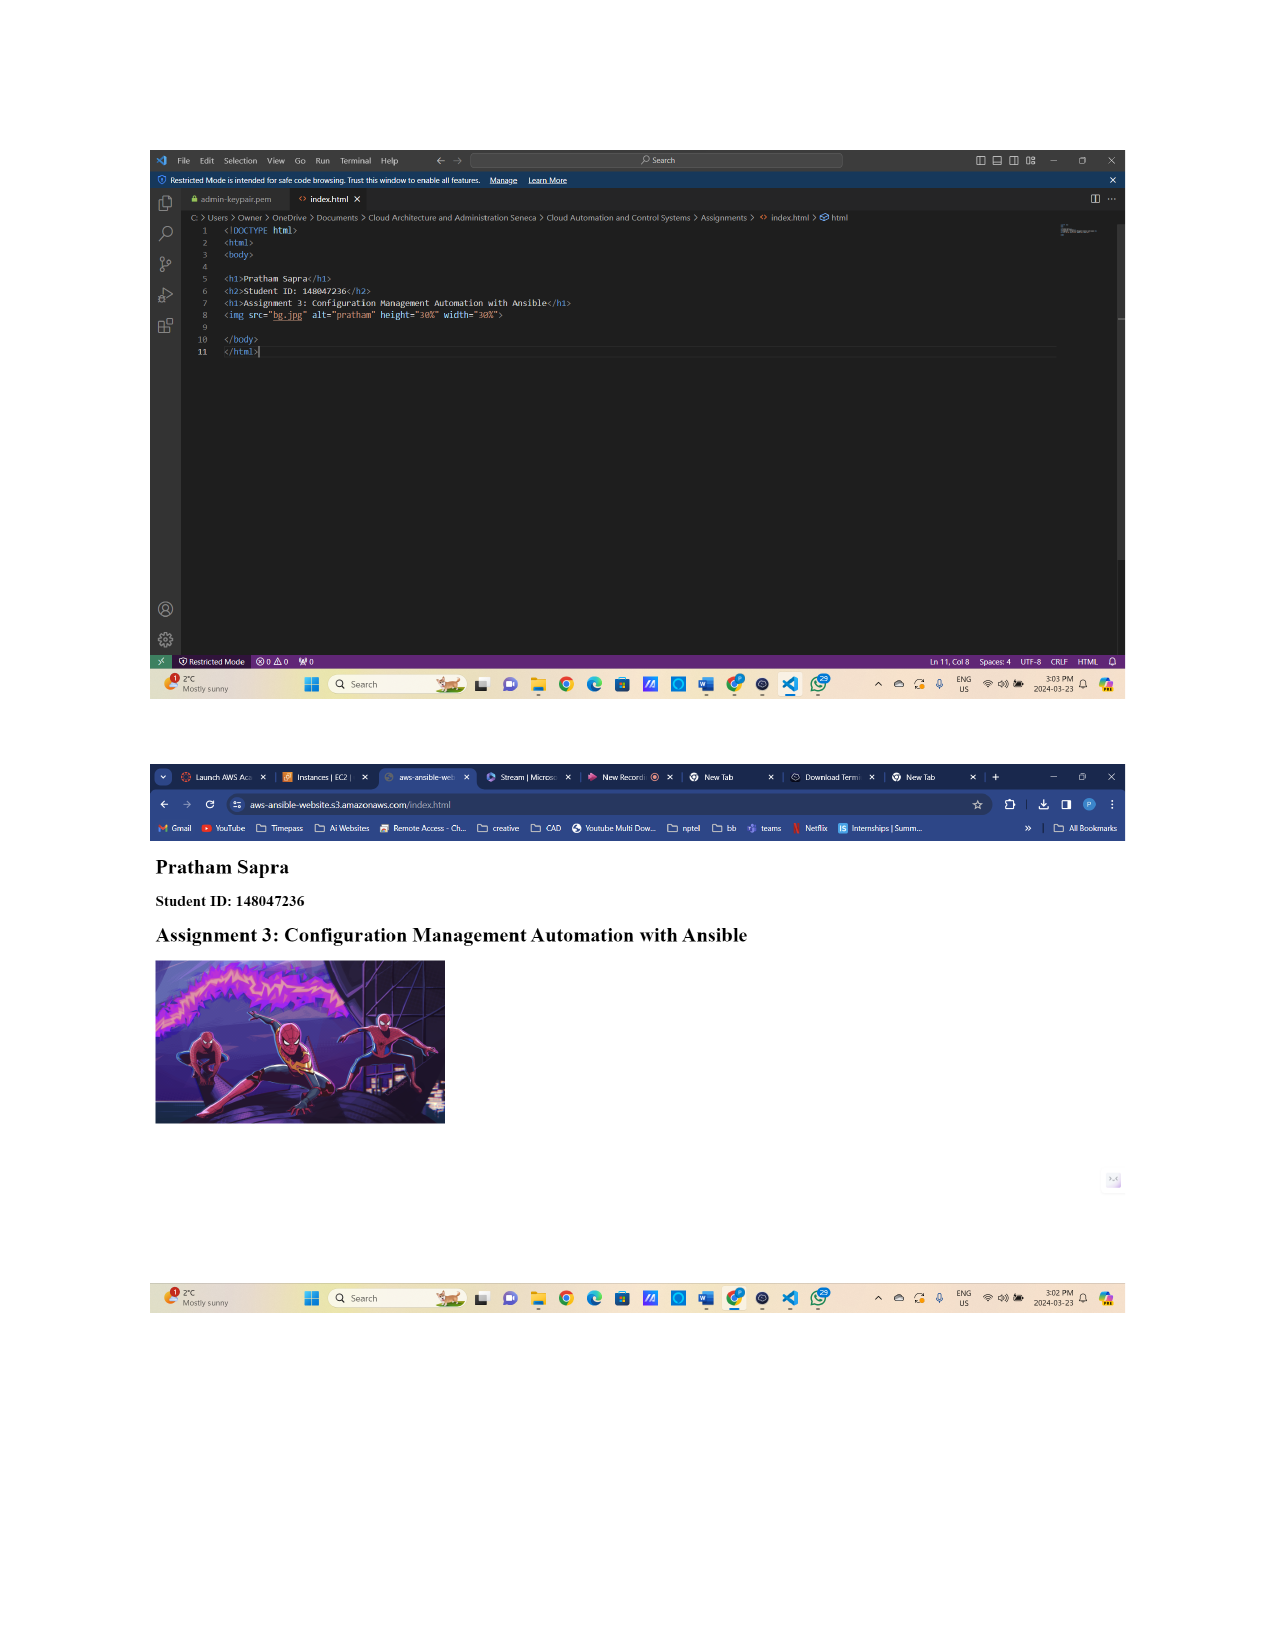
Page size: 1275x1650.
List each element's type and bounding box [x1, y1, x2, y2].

picture [150, 764, 1125, 1313]
picture [150, 150, 1125, 699]
